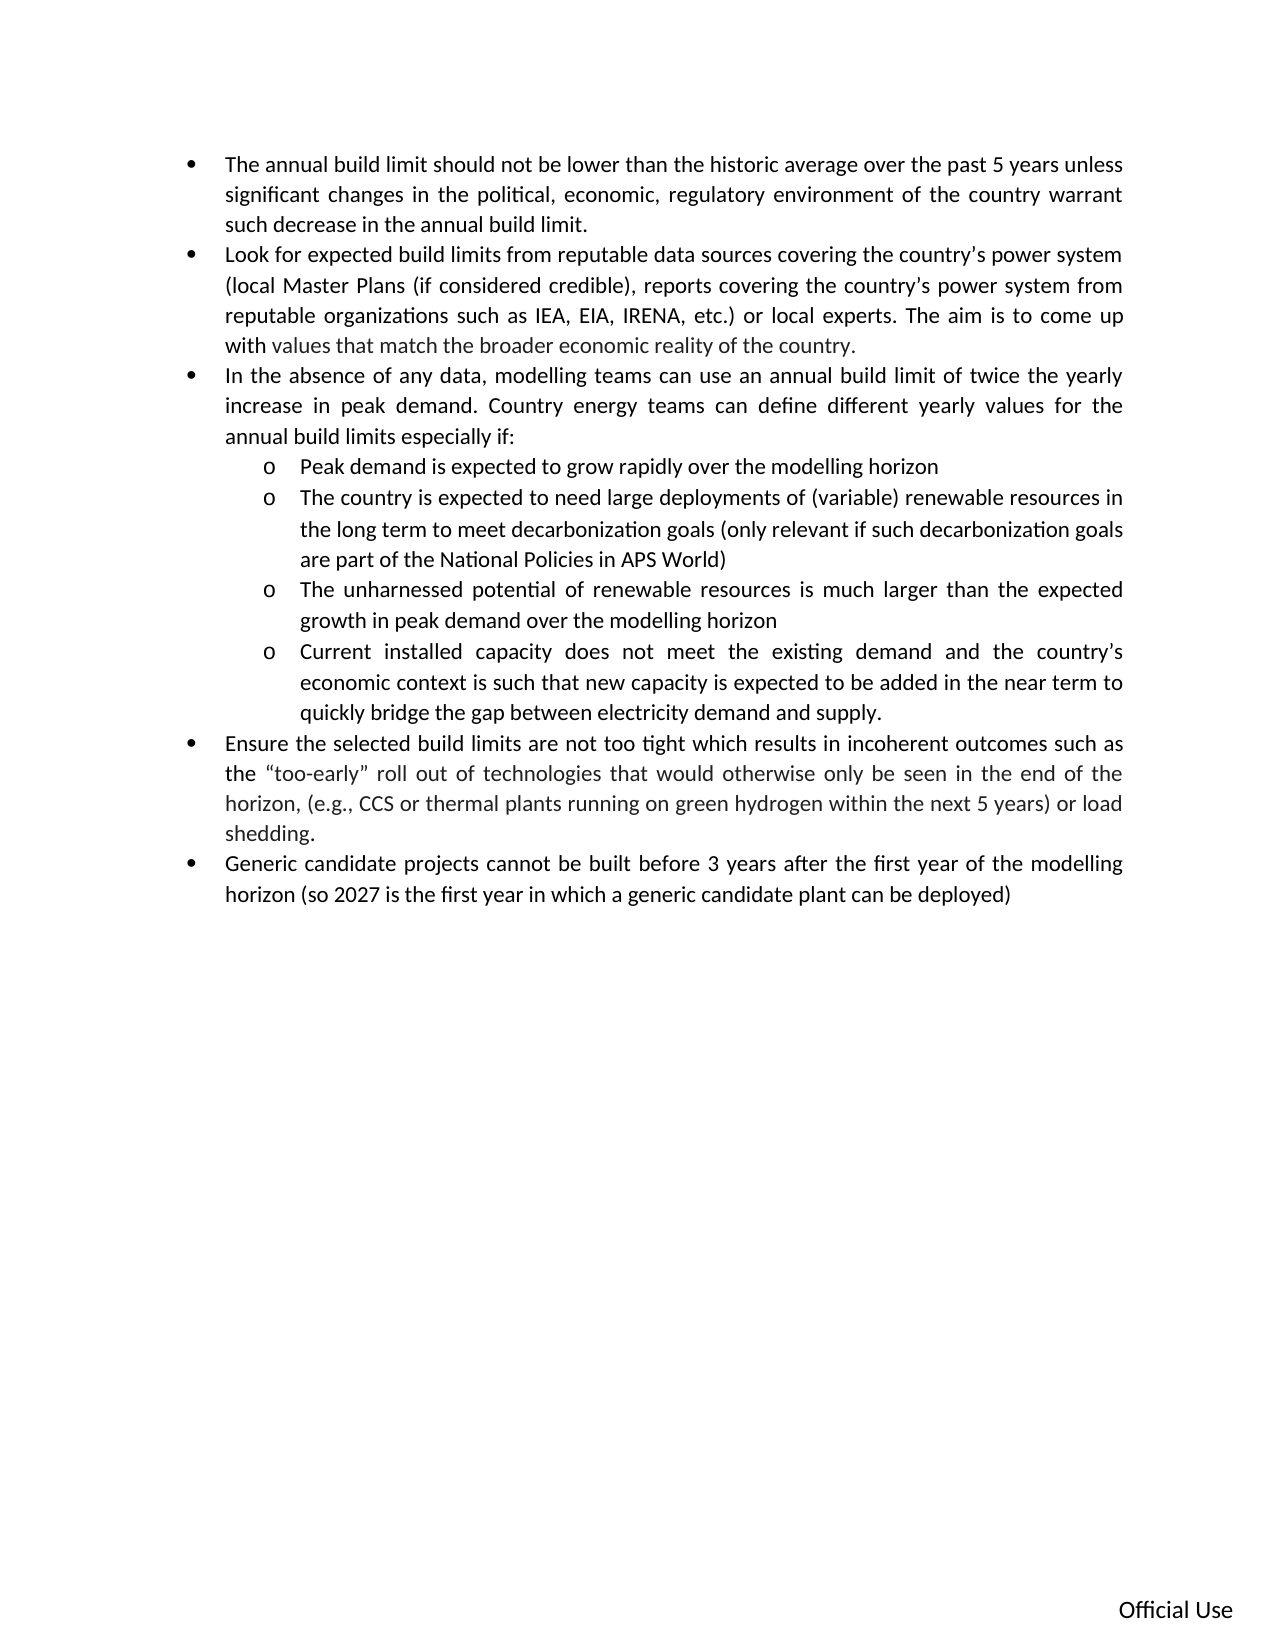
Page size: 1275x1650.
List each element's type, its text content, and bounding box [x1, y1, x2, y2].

list Ensure the selected build limits are not too tight which results in incoherent outcomes such as the “too-early” roll out of technologies that would otherwise only be seen in the end of the horizon, (e.g., CCS or thermal plants running on green hydrogen within the next 5 years) or load shedding. [187, 729, 1125, 847]
list In the absence of any data, modelling teams can use an annual build limit of twice the yearly increase in peak demand. Country energy teams can define different yearly values for the annual build limits especially if: [187, 361, 1125, 450]
list Current installed capacity does not meet the existing demand and the country’s economic context is such that new capacity is expected to be added in the near term to quickly bridge the gap between electricity demand and supply. [262, 637, 1125, 726]
list The country is expected to need large deployments of (variable) renewable resources in the long term to meet decarbonization goals (only relevant if such decarbonization goals are part of the National Policies in APS World) [262, 483, 1125, 573]
list Look for expected build limits from reputable data sources covering the country’s power system (local Master Plans (if considered credible), reports covering the country’s power system from reputable organizations such as IEA, EIA, IRENA, etc.) or local experts. The aim is to come up with values that match the broader economic reality of the country. [187, 241, 1125, 359]
list The annual build limit should not be lower than the historic average over the past 5 years unless significant changes in the political, economic, regulatory environment of the country warrant such decrease in the annual build limit. [187, 150, 1125, 238]
list Peak demand is expected to grow rapidly over the modelling horizon [262, 452, 1125, 481]
list The unharnessed potential of renewable resources is much larger than the expected growth in peak demand over the modelling horizon [262, 575, 1125, 635]
list Generic candidate projects cannot be built before 3 years after the first year of the modelling horizon (so 2027 is the first year in which a generic candidate plant can be deployed) [187, 849, 1125, 908]
